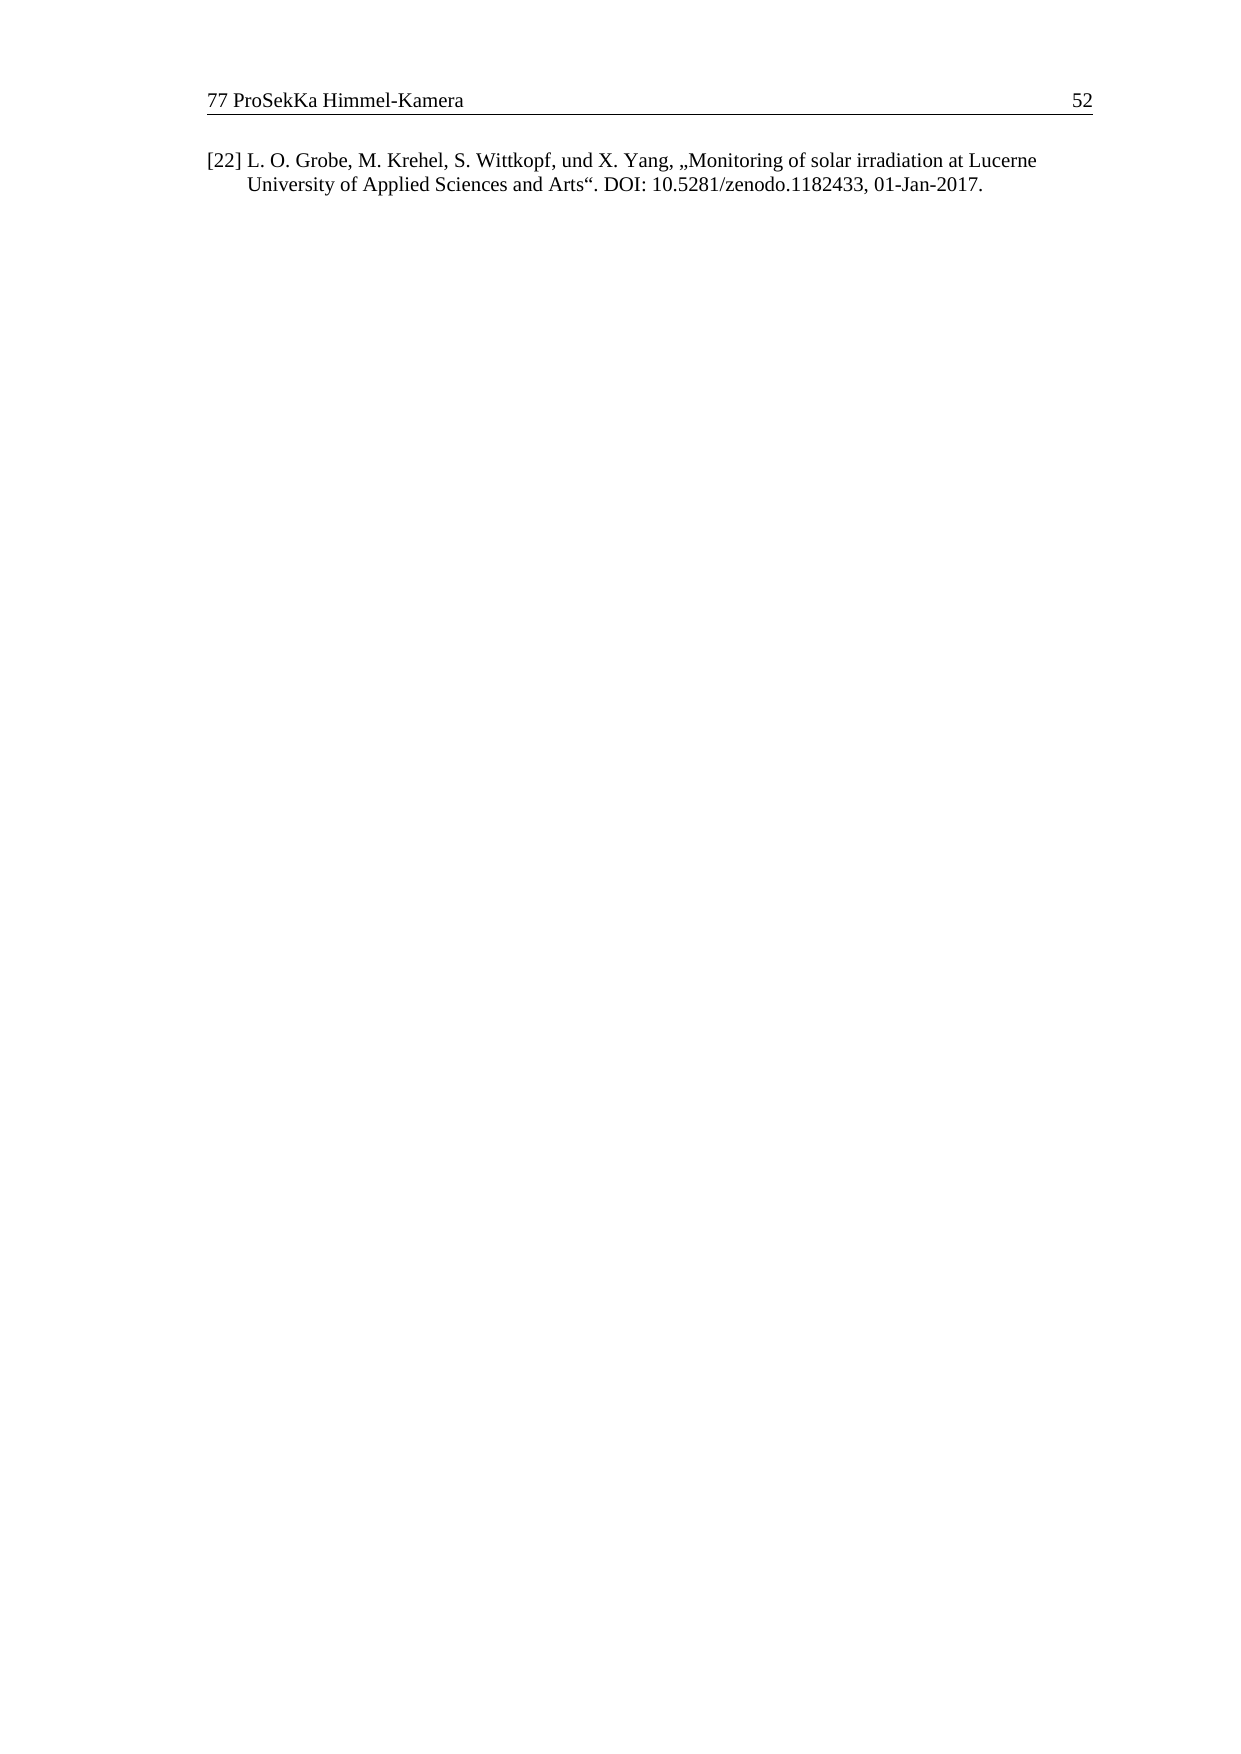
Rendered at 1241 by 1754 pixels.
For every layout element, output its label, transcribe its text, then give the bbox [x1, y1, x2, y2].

text [22] L. O. Grobe, M. Krehel, S. Wittkopf, und X. Yang, „Monitoring of solar irradiation at Lucerne University of Applied Sciences and Arts“. DOI: 10.5281/zenodo.1182433, 01-Jan-2017. [207, 148, 1093, 196]
